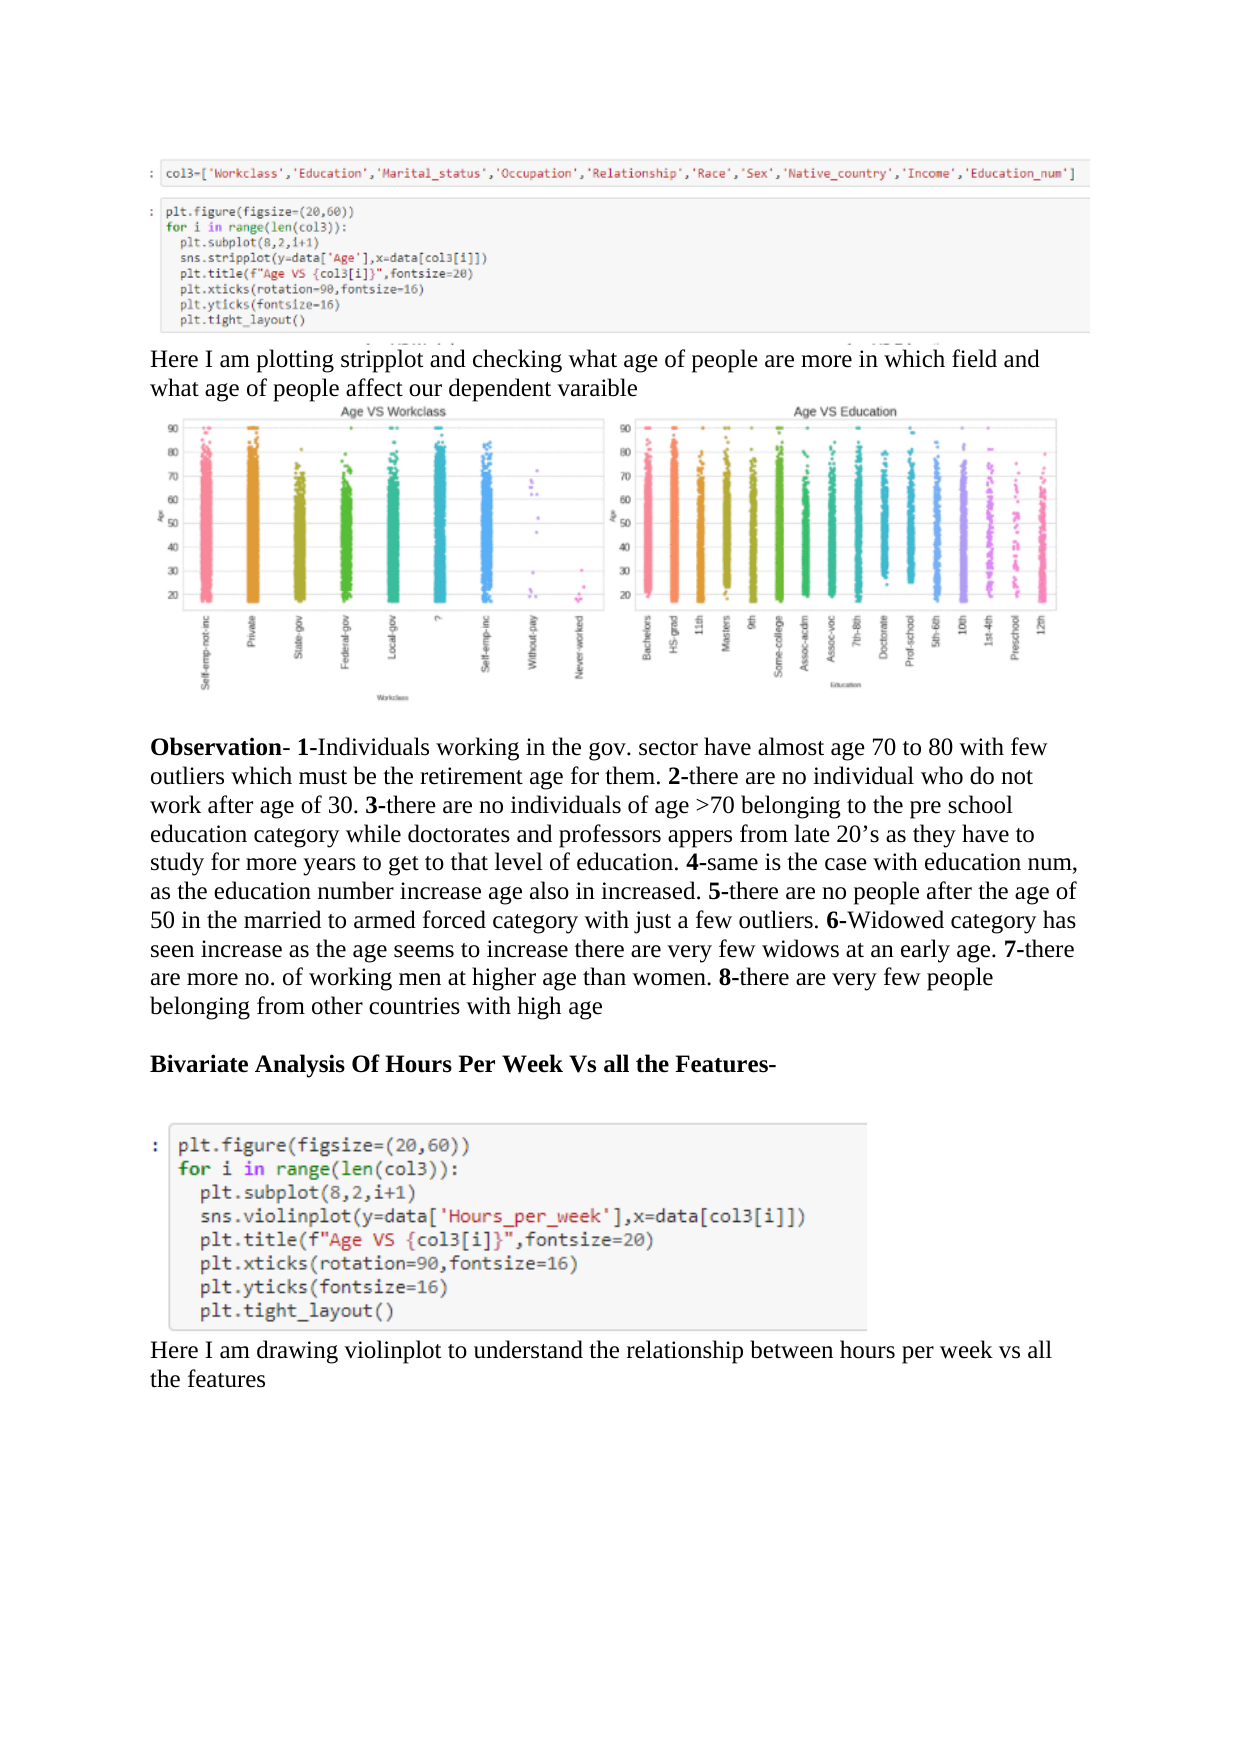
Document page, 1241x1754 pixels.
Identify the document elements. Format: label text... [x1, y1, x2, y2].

text Here I am plotting stripplot and checking what age of people are more in which field and what age of people affect our dependent varaibleObservation- 1-Individuals working in the gov. sector have almost age 70 to 80 with few outliers which must be the retirement age for them. 2-there are no individual who do not work after age of 30. 3-there are no individuals of age >70 belonging to the pre school education category while doctorates and professors appers from late 20’s as they have to study for more years to get to that level of education. 4-same is the case with education num, as the education number increase age also in increased. 5-there are no people after the age of 50 in the married to armed forced category with just a few outliers. 6-Widowed category has seen increase as the age seems to increase there are very few widows at an early age. 7-there are more no. of working men at higher age than women. 8-there are very few people belonging from other countries with high age [150, 733, 1090, 1020]
picture [150, 150, 1091, 345]
picture [150, 1107, 868, 1336]
picture [150, 402, 1091, 733]
text Bivariate Analysis Of Hours Per Week Vs all the Features- [150, 1049, 1090, 1078]
